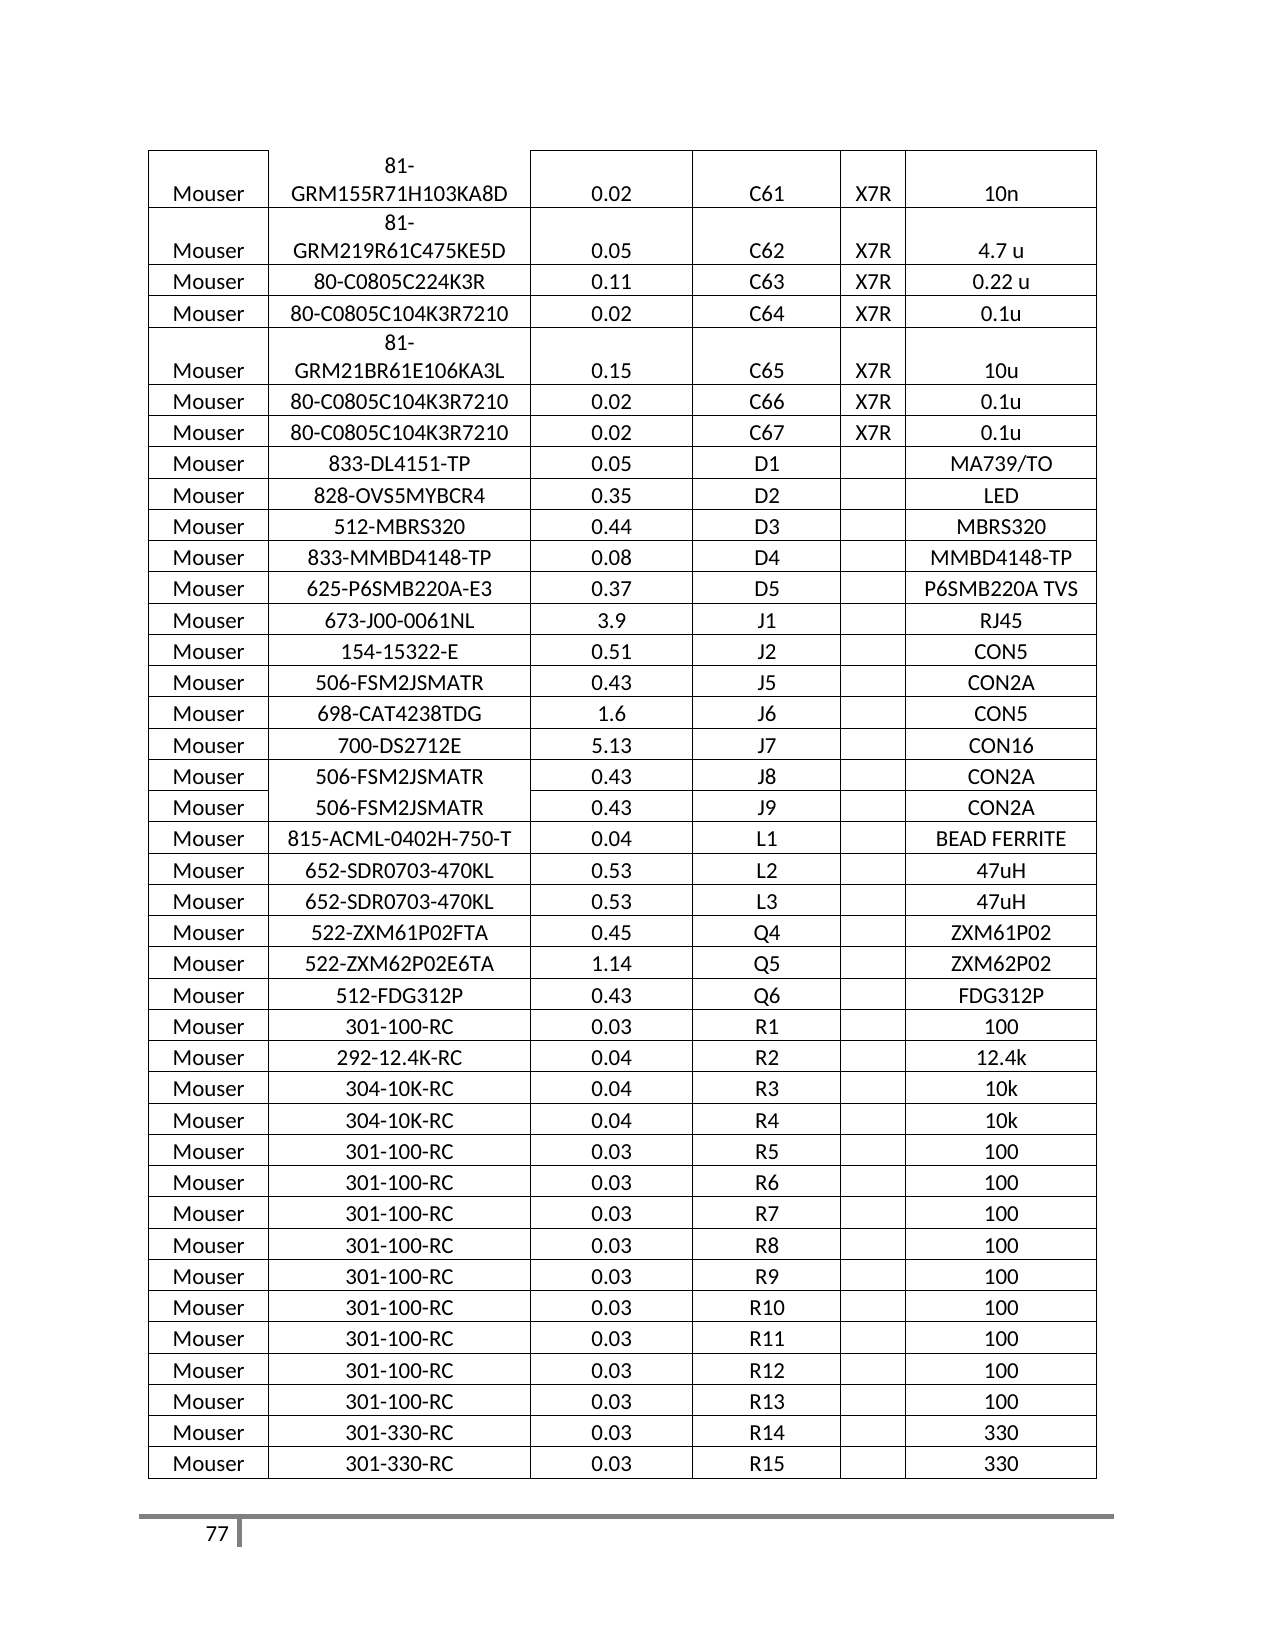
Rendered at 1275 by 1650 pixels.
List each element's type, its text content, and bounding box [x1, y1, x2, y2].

table_cell 0.03 [531, 1010, 692, 1040]
table_cell C67 [693, 416, 840, 446]
table_cell Mouser [149, 208, 268, 264]
table_cell Mouser [149, 328, 268, 384]
table_cell 0.1u [906, 385, 1096, 415]
table_cell 0.03 [531, 1354, 692, 1384]
table_cell Mouser [149, 1322, 268, 1352]
table_cell X7R [841, 328, 905, 384]
table_cell 0.05 [531, 447, 692, 477]
table_cell R5 [693, 1135, 840, 1165]
table_cell [841, 822, 905, 852]
table_cell [841, 947, 905, 977]
table_cell 100 [906, 1010, 1096, 1040]
table_cell 47uH [906, 854, 1096, 884]
table_cell 0.43 [531, 979, 692, 1009]
table_cell CON2A [906, 760, 1096, 790]
table_cell R2 [693, 1041, 840, 1071]
table_cell C62 [693, 208, 840, 264]
table_cell 301-100-RC [269, 1166, 530, 1196]
table_cell 100 [906, 1135, 1096, 1165]
table_cell Q6 [693, 979, 840, 1009]
table_cell R15 [693, 1447, 840, 1477]
table_cell LED [906, 479, 1096, 509]
table_cell Mouser [149, 1166, 268, 1196]
table_cell Mouser [149, 916, 268, 946]
table_cell MMBD4148-TP [906, 541, 1096, 571]
table_cell [841, 479, 905, 509]
table_cell Mouser [149, 510, 268, 540]
table_cell 0.51 [531, 635, 692, 665]
table_cell J8 [693, 760, 840, 790]
table_cell X7R [841, 296, 905, 327]
table_cell 100 [906, 1260, 1096, 1290]
table_cell 10k [906, 1072, 1096, 1102]
table_cell 700-DS2712E [269, 729, 530, 759]
table_cell 652-SDR0703-470KL [269, 854, 530, 884]
table_cell 522-ZXM61P02FTA [269, 916, 530, 946]
table_cell [841, 541, 905, 571]
table_cell 100 [906, 1291, 1096, 1321]
table_cell Q4 [693, 916, 840, 946]
table_cell [841, 854, 905, 884]
table_cell 512-MBRS320 [269, 510, 530, 540]
table_cell 301-100-RC [269, 1322, 530, 1352]
table_cell 0.05 [531, 208, 692, 264]
table_cell 506-FSM2JSMATR [269, 790, 530, 821]
table_cell [841, 635, 905, 665]
table_cell Mouser [149, 265, 268, 295]
table_cell 301-100-RC [269, 1260, 530, 1290]
table_cell Mouser [149, 572, 268, 602]
table_cell 100 [906, 1166, 1096, 1196]
table_cell [841, 697, 905, 727]
table_cell 80-C0805C104K3R7210 [269, 296, 530, 327]
table_cell 815-ACML-0402H-750-T [269, 822, 530, 852]
table_cell 0.03 [531, 1447, 692, 1477]
table_cell 304-10K-RC [269, 1072, 530, 1102]
table_cell MBRS320 [906, 510, 1096, 540]
table_cell R10 [693, 1291, 840, 1321]
table_cell J6 [693, 697, 840, 727]
table_cell 506-FSM2JSMATR [269, 666, 530, 696]
table_cell [841, 1229, 905, 1259]
table_cell L1 [693, 822, 840, 852]
table_cell Mouser [149, 416, 268, 446]
table_cell J5 [693, 666, 840, 696]
table_cell R7 [693, 1197, 840, 1227]
table_cell [841, 510, 905, 540]
table_cell Mouser [149, 1072, 268, 1102]
table_cell [841, 979, 905, 1009]
table_cell C61 [693, 151, 840, 207]
table_cell 10u [906, 328, 1096, 384]
table_cell CON5 [906, 635, 1096, 665]
table_cell R9 [693, 1260, 840, 1290]
table_cell Mouser [149, 296, 268, 327]
table_cell R1 [693, 1010, 840, 1040]
table_cell 80-C0805C104K3R7210 [269, 416, 530, 446]
table_cell [841, 1041, 905, 1071]
table_cell 0.44 [531, 510, 692, 540]
table_cell Mouser [149, 822, 268, 852]
table_cell C66 [693, 385, 840, 415]
table_cell 80-C0805C224K3R [269, 265, 530, 295]
table_cell 0.03 [531, 1322, 692, 1352]
table_cell Mouser [149, 447, 268, 477]
table_cell [841, 604, 905, 634]
table_cell 301-100-RC [269, 1135, 530, 1165]
table_cell 0.03 [531, 1135, 692, 1165]
table_cell 100 [906, 1197, 1096, 1227]
table_cell 0.1u [906, 296, 1096, 327]
table_cell 81-GRM219R61C475KE5D [269, 208, 530, 264]
table_cell 4.7 u [906, 208, 1096, 264]
table_cell 0.53 [531, 854, 692, 884]
table_cell [841, 1010, 905, 1040]
table_cell 0.43 [531, 760, 692, 790]
table_cell R11 [693, 1322, 840, 1352]
table_cell 10n [906, 151, 1096, 207]
table_cell Mouser [149, 1197, 268, 1227]
table_cell 512-FDG312P [269, 979, 530, 1009]
table_cell [841, 1322, 905, 1352]
table_cell [841, 666, 905, 696]
table_cell 0.43 [531, 791, 692, 821]
table_cell 301-100-RC [269, 1197, 530, 1227]
table_cell BEAD FERRITE [906, 822, 1096, 852]
table_cell 47uH [906, 885, 1096, 915]
table_cell [841, 447, 905, 477]
table_cell 301-330-RC [269, 1416, 530, 1446]
table_cell Mouser [149, 854, 268, 884]
table_cell 3.9 [531, 604, 692, 634]
table_cell MA739/TO [906, 447, 1096, 477]
table_cell L2 [693, 854, 840, 884]
table_cell Mouser [149, 729, 268, 759]
table_cell Mouser [149, 1385, 268, 1415]
table_cell 0.03 [531, 1197, 692, 1227]
table_cell 0.08 [531, 541, 692, 571]
table_cell 0.43 [531, 666, 692, 696]
table_cell [841, 1104, 905, 1134]
table_cell 828-OVS5MYBCR4 [269, 479, 530, 509]
table_cell 0.03 [531, 1260, 692, 1290]
table_cell CON2A [906, 666, 1096, 696]
table_cell 301-100-RC [269, 1010, 530, 1040]
table_cell R14 [693, 1416, 840, 1446]
table_cell R13 [693, 1385, 840, 1415]
table_cell 0.03 [531, 1229, 692, 1259]
table_cell 0.02 [531, 296, 692, 327]
table_cell Mouser [149, 1291, 268, 1321]
table_cell ZXM62P02 [906, 947, 1096, 977]
table_cell 80-C0805C104K3R7210 [269, 385, 530, 415]
table_cell 833-DL4151-TP [269, 447, 530, 477]
table_cell 625-P6SMB220A-E3 [269, 572, 530, 602]
table_cell [841, 729, 905, 759]
table_cell 0.04 [531, 1104, 692, 1134]
table_cell 0.22 u [906, 265, 1096, 295]
table_cell 5.13 [531, 729, 692, 759]
table_cell 698-CAT4238TDG [269, 697, 530, 727]
table_cell 301-100-RC [269, 1229, 530, 1259]
table_cell 154-15322-E [269, 635, 530, 665]
table_cell [841, 1166, 905, 1196]
table_cell X7R [841, 265, 905, 295]
table_cell Mouser [149, 604, 268, 634]
table_cell 100 [906, 1229, 1096, 1259]
table_cell 0.15 [531, 328, 692, 384]
table_cell 0.1u [906, 416, 1096, 446]
table_cell 100 [906, 1354, 1096, 1384]
table_cell FDG312P [906, 979, 1096, 1009]
table_cell 522-ZXM62P02E6TA [269, 947, 530, 977]
table_cell Mouser [149, 791, 268, 821]
table_cell 0.53 [531, 885, 692, 915]
table_cell 81-GRM21BR61E106KA3L [269, 328, 530, 384]
table_cell [841, 885, 905, 915]
table_cell Mouser [149, 151, 268, 207]
table_cell 673-J00-0061NL [269, 604, 530, 634]
table_cell R3 [693, 1072, 840, 1102]
table_cell X7R [841, 385, 905, 415]
table_cell 0.03 [531, 1385, 692, 1415]
table_cell 301-100-RC [269, 1385, 530, 1415]
table_cell D4 [693, 541, 840, 571]
table_cell 330 [906, 1447, 1096, 1477]
table_cell Mouser [149, 1041, 268, 1071]
table_cell 652-SDR0703-470KL [269, 885, 530, 915]
table_cell 0.37 [531, 572, 692, 602]
table_cell 0.03 [531, 1291, 692, 1321]
table_cell 330 [906, 1416, 1096, 1446]
table_cell Mouser [149, 1447, 268, 1477]
table_cell 833-MMBD4148-TP [269, 541, 530, 571]
table_cell 0.04 [531, 1041, 692, 1071]
table_cell [841, 1260, 905, 1290]
table_cell Mouser [149, 1416, 268, 1446]
table_cell X7R [841, 208, 905, 264]
table_cell Mouser [149, 760, 268, 790]
table_cell [841, 916, 905, 946]
table_cell Mouser [149, 697, 268, 727]
table_cell R6 [693, 1166, 840, 1196]
table_cell 301-100-RC [269, 1291, 530, 1321]
table_cell 1.14 [531, 947, 692, 977]
table_cell Mouser [149, 1229, 268, 1259]
table_cell Mouser [149, 385, 268, 415]
table_cell Mouser [149, 947, 268, 977]
table_cell 10k [906, 1104, 1096, 1134]
table_cell J7 [693, 729, 840, 759]
table_cell J9 [693, 791, 840, 821]
table_cell Mouser [149, 1260, 268, 1290]
table_cell Mouser [149, 1135, 268, 1165]
table_cell D3 [693, 510, 840, 540]
table_cell CON16 [906, 729, 1096, 759]
table_cell R8 [693, 1229, 840, 1259]
table_cell 0.02 [531, 151, 692, 207]
table_cell D5 [693, 572, 840, 602]
table_cell RJ45 [906, 604, 1096, 634]
table_cell Mouser [149, 1104, 268, 1134]
table_cell 12.4k [906, 1041, 1096, 1071]
table_cell J1 [693, 604, 840, 634]
table_cell Mouser [149, 885, 268, 915]
table_cell Mouser [149, 979, 268, 1009]
table_cell CON2A [906, 791, 1096, 821]
table_cell 0.02 [531, 385, 692, 415]
table_cell 0.03 [531, 1416, 692, 1446]
table_cell 292-12.4K-RC [269, 1041, 530, 1071]
table_cell 506-FSM2JSMATR [269, 760, 530, 790]
table_cell 81-GRM155R71H103KA8D [269, 150, 530, 207]
table_cell 100 [906, 1385, 1096, 1415]
table_cell [841, 1291, 905, 1321]
table_cell Mouser [149, 666, 268, 696]
table_cell [841, 1416, 905, 1446]
table_cell [841, 791, 905, 821]
table_cell C64 [693, 296, 840, 327]
table_cell 0.45 [531, 916, 692, 946]
table_cell D2 [693, 479, 840, 509]
table_cell D1 [693, 447, 840, 477]
table_cell Mouser [149, 635, 268, 665]
table_cell 0.11 [531, 265, 692, 295]
table_cell 0.35 [531, 479, 692, 509]
table_cell [841, 1385, 905, 1415]
table_cell C63 [693, 265, 840, 295]
table_cell CON5 [906, 697, 1096, 727]
table_cell Mouser [149, 1010, 268, 1040]
table_cell [841, 1354, 905, 1384]
table_cell Mouser [149, 1354, 268, 1384]
table_cell ZXM61P02 [906, 916, 1096, 946]
table_cell [841, 1447, 905, 1477]
table_cell C65 [693, 328, 840, 384]
table_cell 0.02 [531, 416, 692, 446]
table_cell Mouser [149, 541, 268, 571]
table_cell P6SMB220A TVS [906, 572, 1096, 602]
table_cell [841, 760, 905, 790]
table_cell J2 [693, 635, 840, 665]
table_cell [841, 1197, 905, 1227]
table_cell 301-100-RC [269, 1354, 530, 1384]
table_cell [841, 1072, 905, 1102]
table_cell X7R [841, 416, 905, 446]
table_cell 100 [906, 1322, 1096, 1352]
table_cell Mouser [149, 479, 268, 509]
table_cell 0.04 [531, 822, 692, 852]
table_cell L3 [693, 885, 840, 915]
table_cell 0.04 [531, 1072, 692, 1102]
table_cell 1.6 [531, 697, 692, 727]
table_cell X7R [841, 151, 905, 207]
table_cell [841, 1135, 905, 1165]
table_cell [841, 572, 905, 602]
table_cell R4 [693, 1104, 840, 1134]
table_cell R12 [693, 1354, 840, 1384]
table_cell 301-330-RC [269, 1447, 530, 1477]
table_cell Q5 [693, 947, 840, 977]
table_cell 304-10K-RC [269, 1104, 530, 1134]
table_cell 0.03 [531, 1166, 692, 1196]
